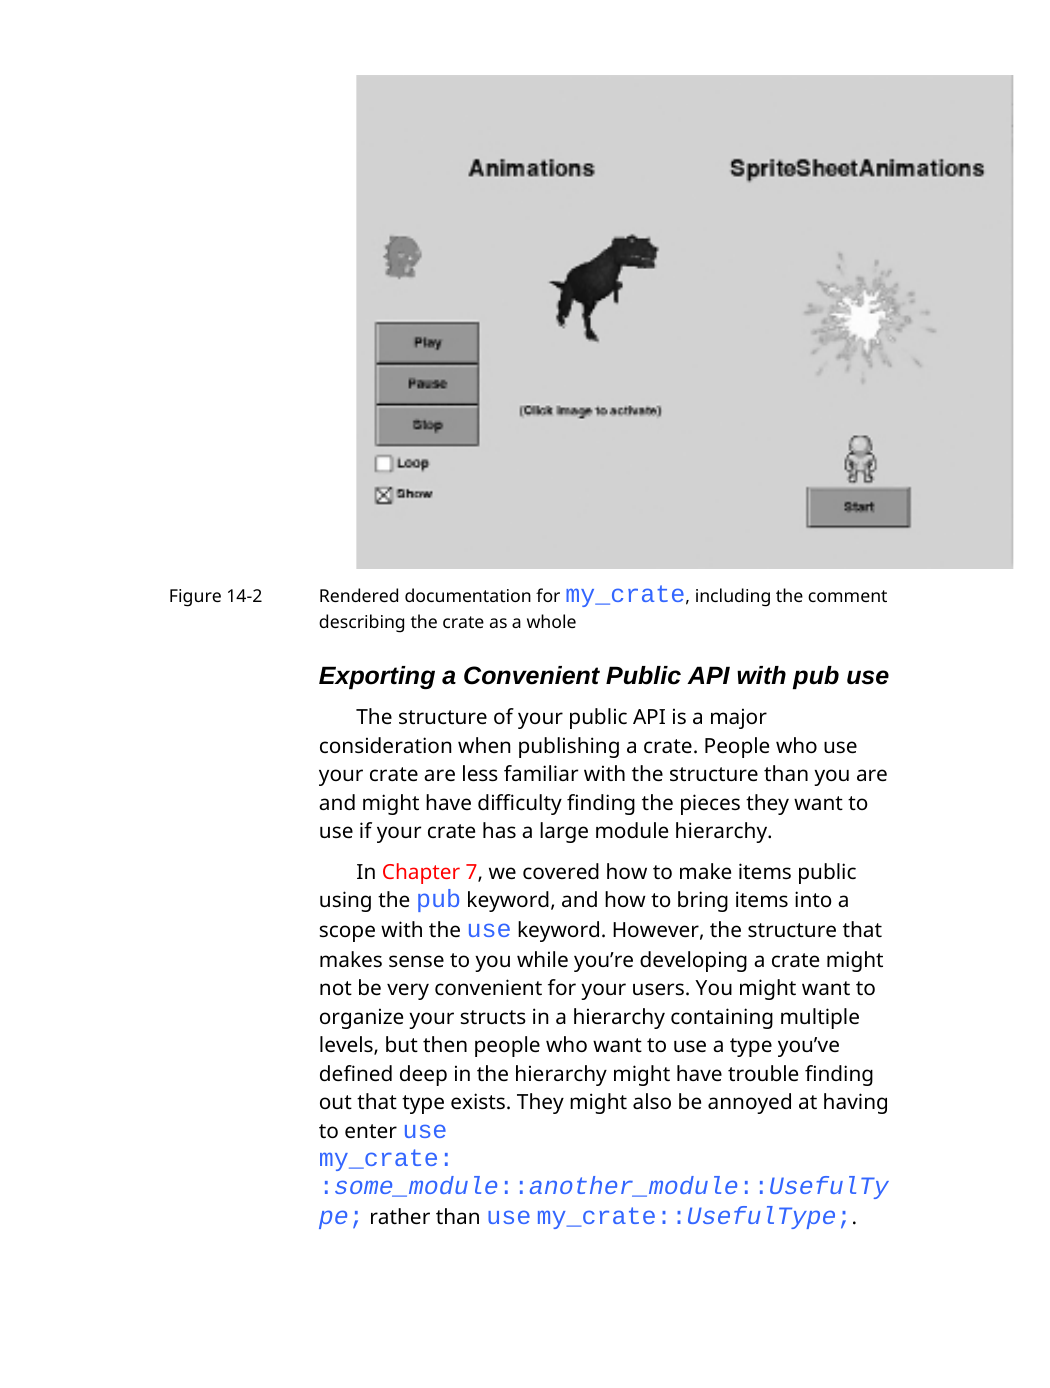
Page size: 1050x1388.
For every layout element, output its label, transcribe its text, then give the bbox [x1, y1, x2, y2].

picture [356, 75, 1014, 569]
text The structure of your public API is a major consideration when publishing a crate. People who use your crate are less familiar with the structure than you are and might have difficulty finding the pieces they want to use if your crate has a large module hierarchy. [319, 702, 900, 844]
text Exporting a Convenient Public API with pub use [319, 659, 900, 690]
text Rendered documentation for my_crate, including the comment describing the crate as a whole [169, 581, 900, 634]
text In Chapter 7, we covered how to make items public using the pub keyword, and how to bring items into a scope with the use keyword. However, the structure that makes sense to you while you’re developing a crate might not be very convenient for your users. You might want to organize your structs in a hierarchy containing multiple levels, but then people who want to use a type you’ve defined deep in the hierarchy might have trouble finding out that type exists. They might also be annoyed at having to enter use my_crate::some_module::another_module::UsefulType; rather than use my_crate::UsefulType;. [319, 857, 900, 1232]
